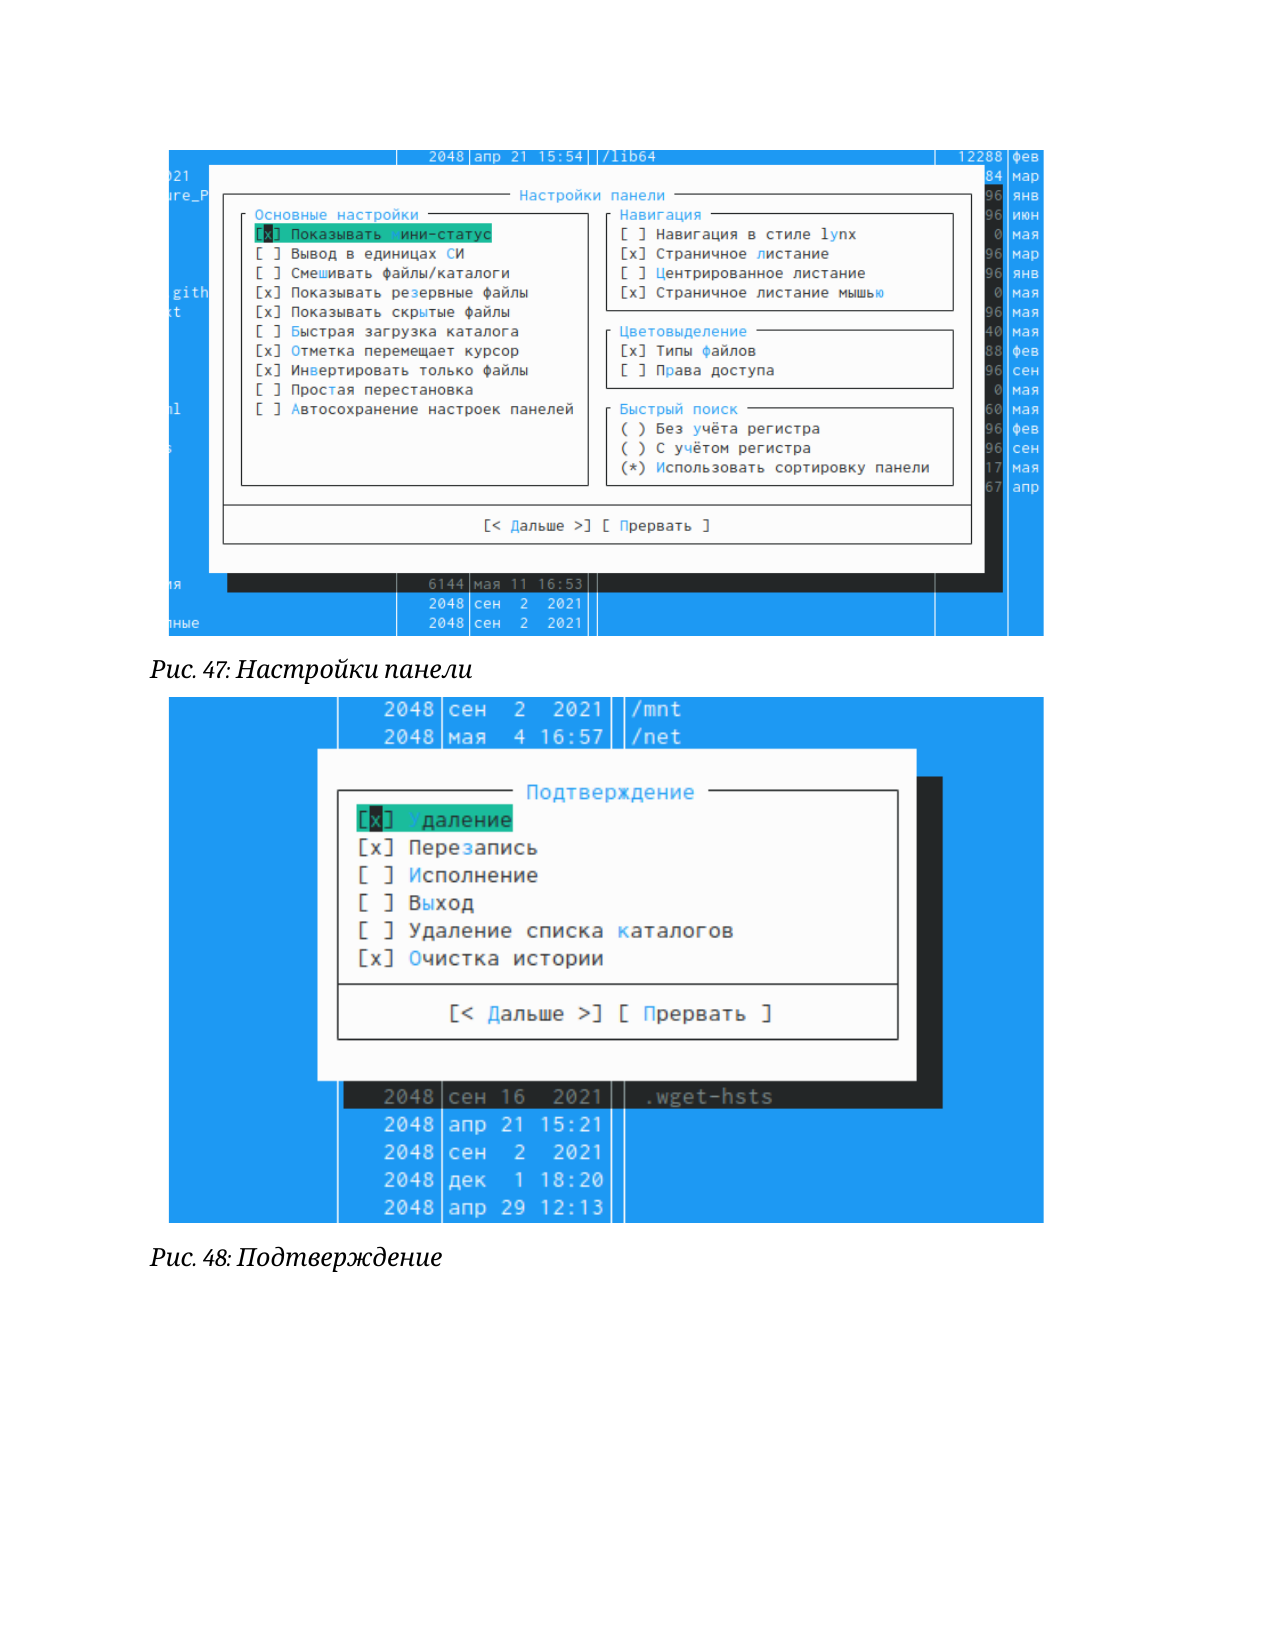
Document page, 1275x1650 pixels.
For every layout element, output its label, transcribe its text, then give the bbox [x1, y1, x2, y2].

picture [168, 697, 1044, 1223]
text Рис. 47: Настройки панели [150, 656, 1125, 685]
text Рис. 48: Подтверждение [150, 1244, 1125, 1272]
picture [168, 150, 1044, 636]
